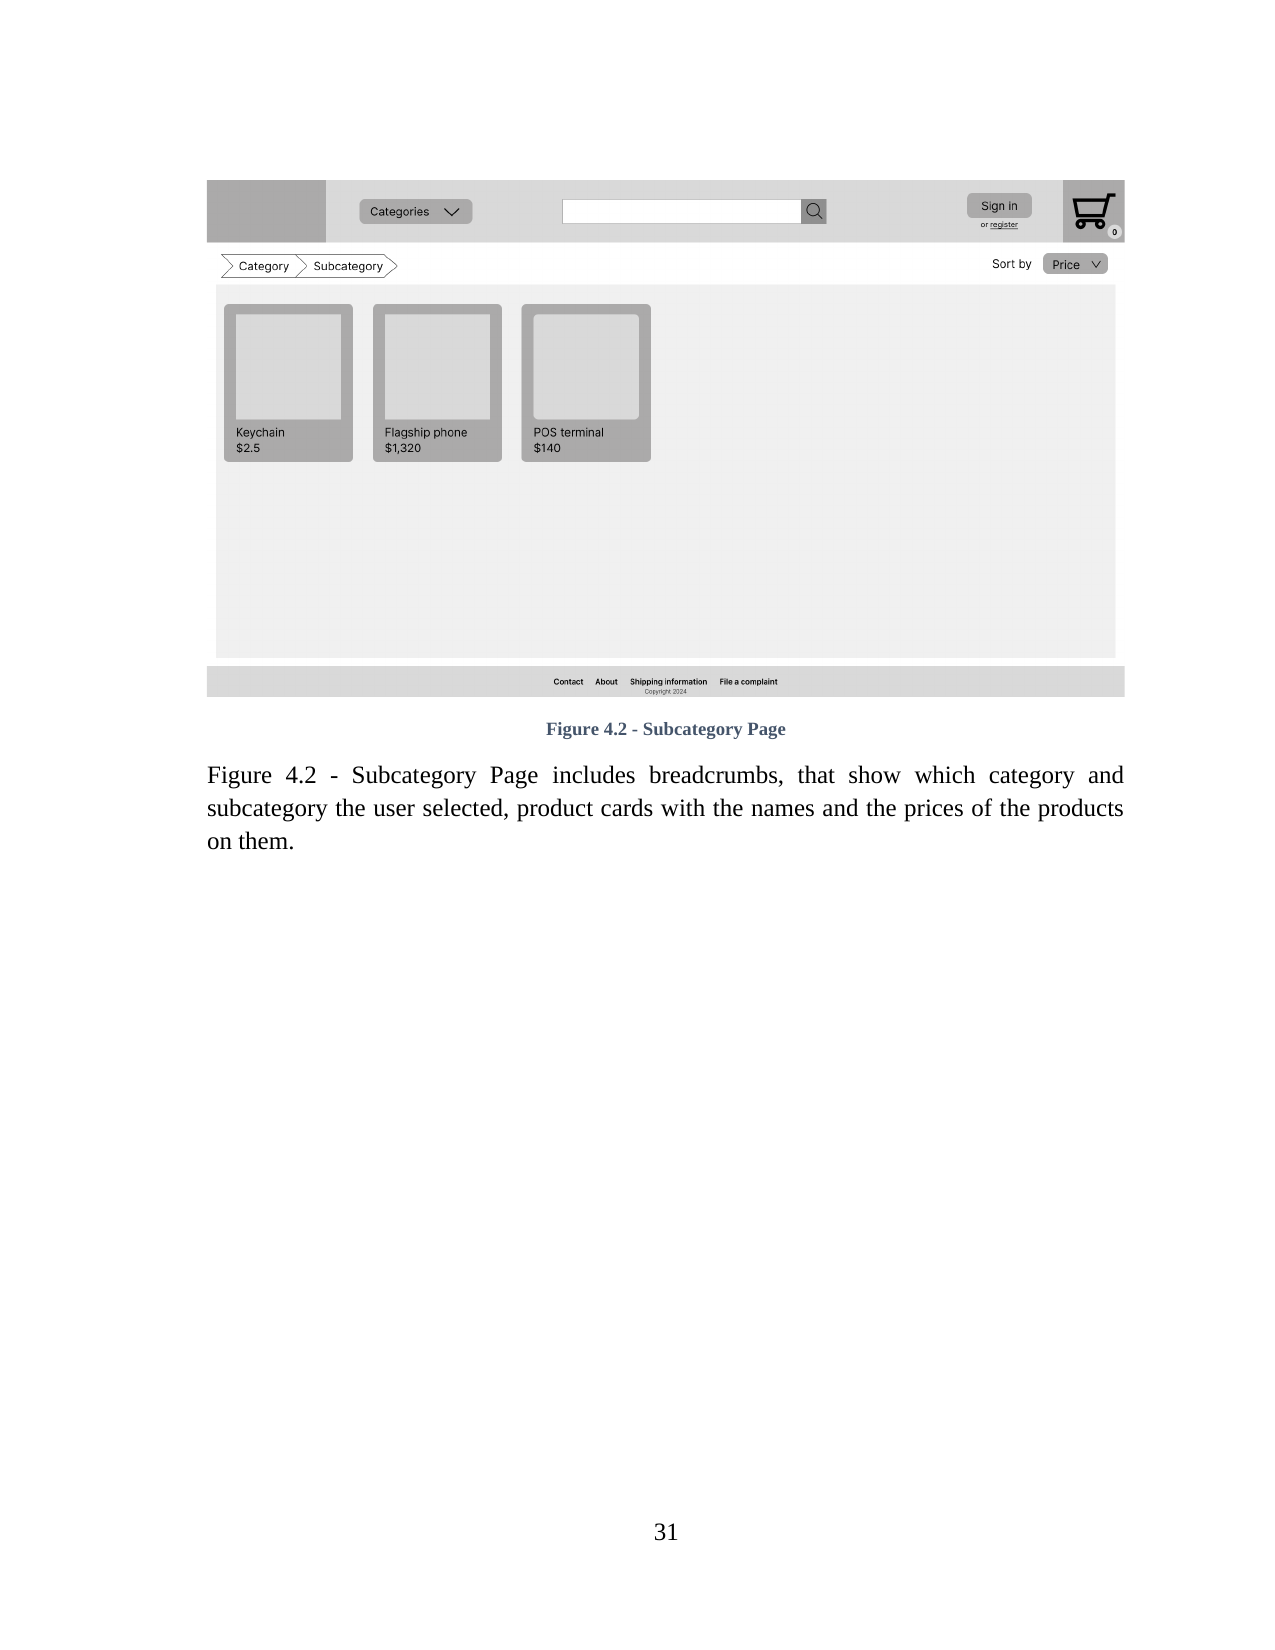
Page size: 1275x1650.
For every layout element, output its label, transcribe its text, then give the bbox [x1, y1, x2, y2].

text Figure 4.2 - Subcategory Page [207, 718, 1125, 739]
picture [206, 180, 1125, 697]
text Figure 4.2 - Subcategory Page includes breadcrumbs, that show which category and subcategory the user selected, product cards with the names and the prices of the products on them. [207, 760, 1125, 855]
